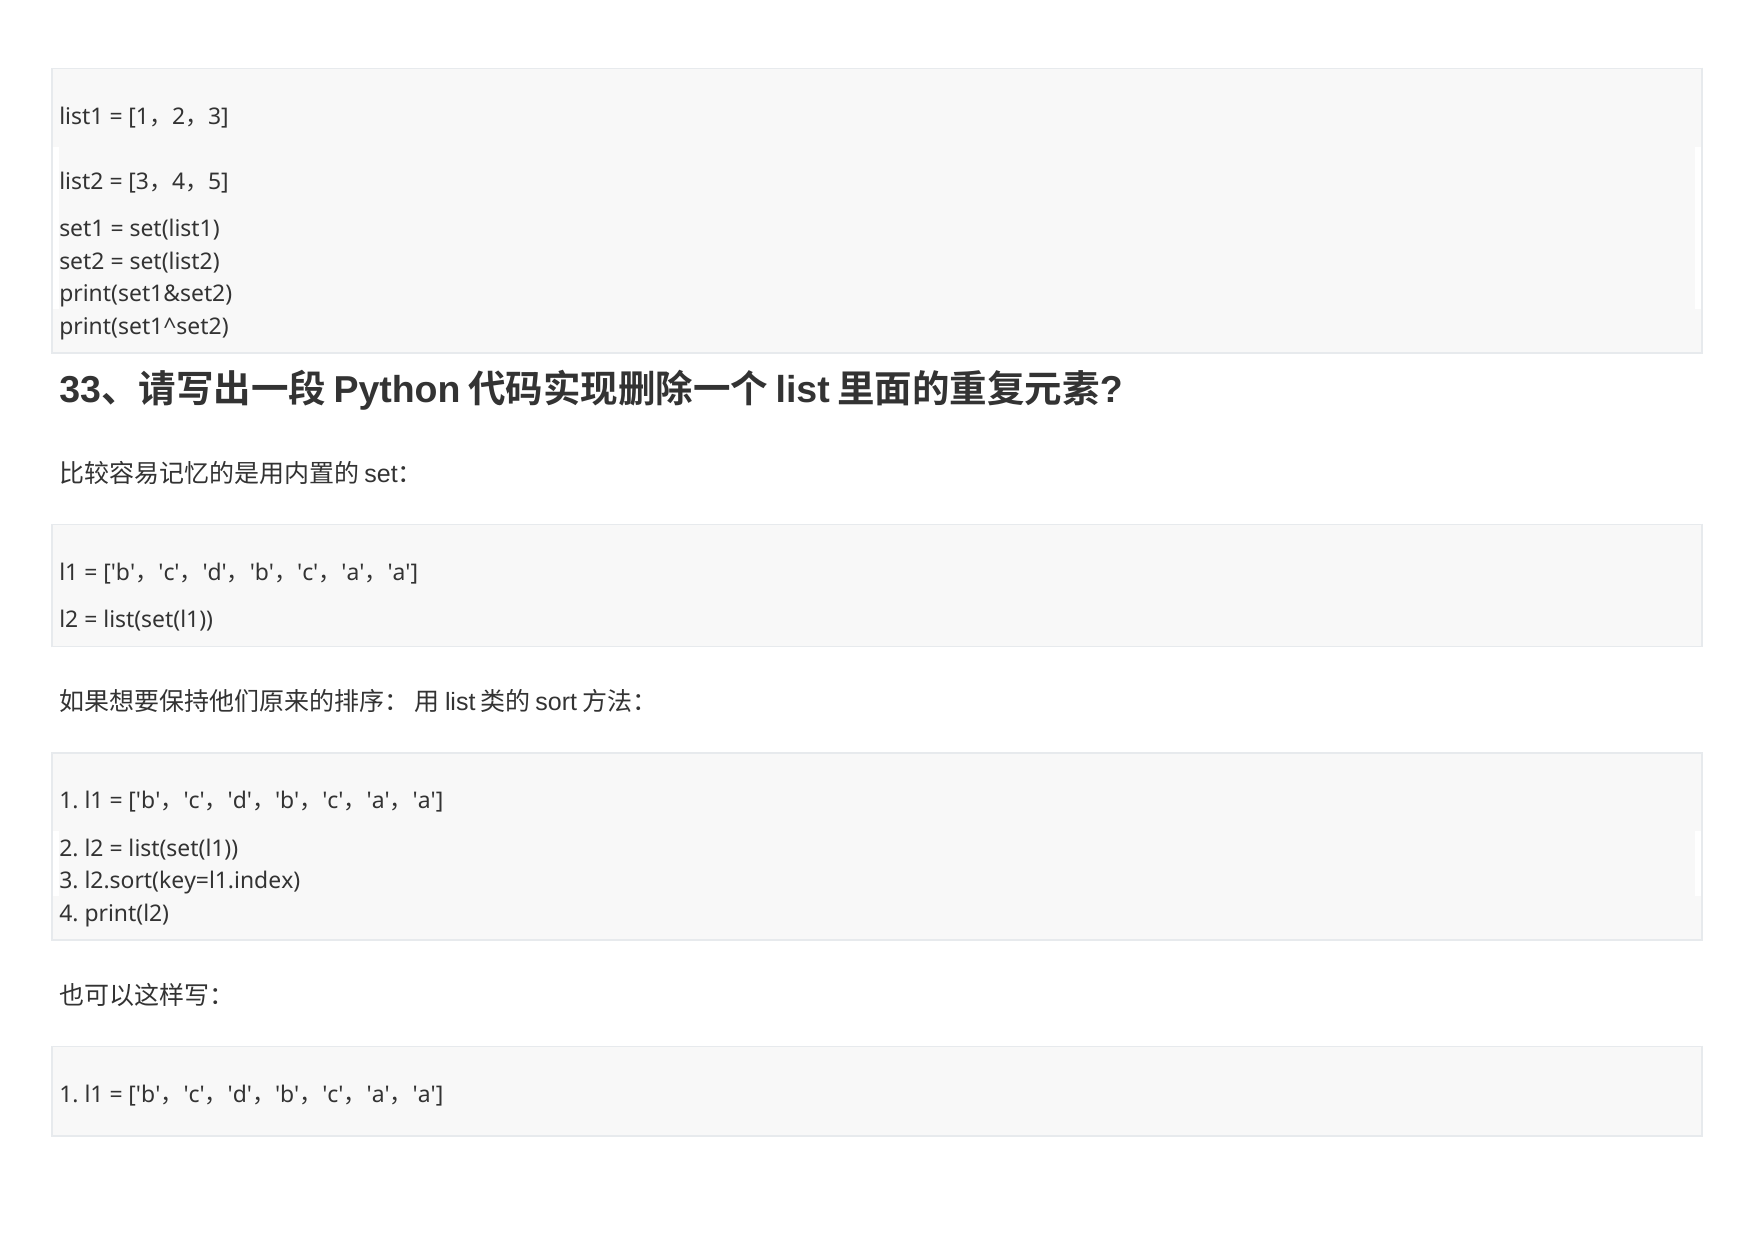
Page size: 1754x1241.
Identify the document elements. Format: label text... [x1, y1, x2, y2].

text 3. l2.sort(key=l1.index) [59, 864, 1695, 882]
text print(set1^set2) [53, 295, 1701, 352]
text set2 = set(list2) [59, 244, 1695, 277]
text 1. l1 = ['b'，'c'，'d'，'b'，'c'，'a'，'a'] [53, 1047, 1701, 1135]
text l1 = ['b'，'c'，'d'，'b'，'c'，'a'，'a'] [53, 525, 1701, 589]
text 如果想要保持他们原来的排序： 用list类的sort方法： [59, 667, 1695, 732]
text 比较容易记忆的是用内置的set： [59, 439, 1695, 504]
text 1. l1 = ['b'，'c'，'d'，'b'，'c'，'a'，'a'] [53, 754, 1701, 831]
text list1 = [1，2，3] [53, 69, 1701, 147]
text l2 = list(set(l1)) [53, 589, 1701, 646]
text set1 = set(list1) [59, 212, 1695, 244]
text 33、请写出一段Python代码实现删除一个list里面的重复元素? [59, 354, 1695, 419]
text list2 = [3，4，5] [59, 147, 1695, 212]
text 2. l2 = list(set(l1)) [59, 831, 1695, 864]
text 4. print(l2) [53, 882, 1701, 939]
text print(set1&set2) [59, 277, 1695, 295]
text 也可以这样写： [59, 961, 1695, 1026]
